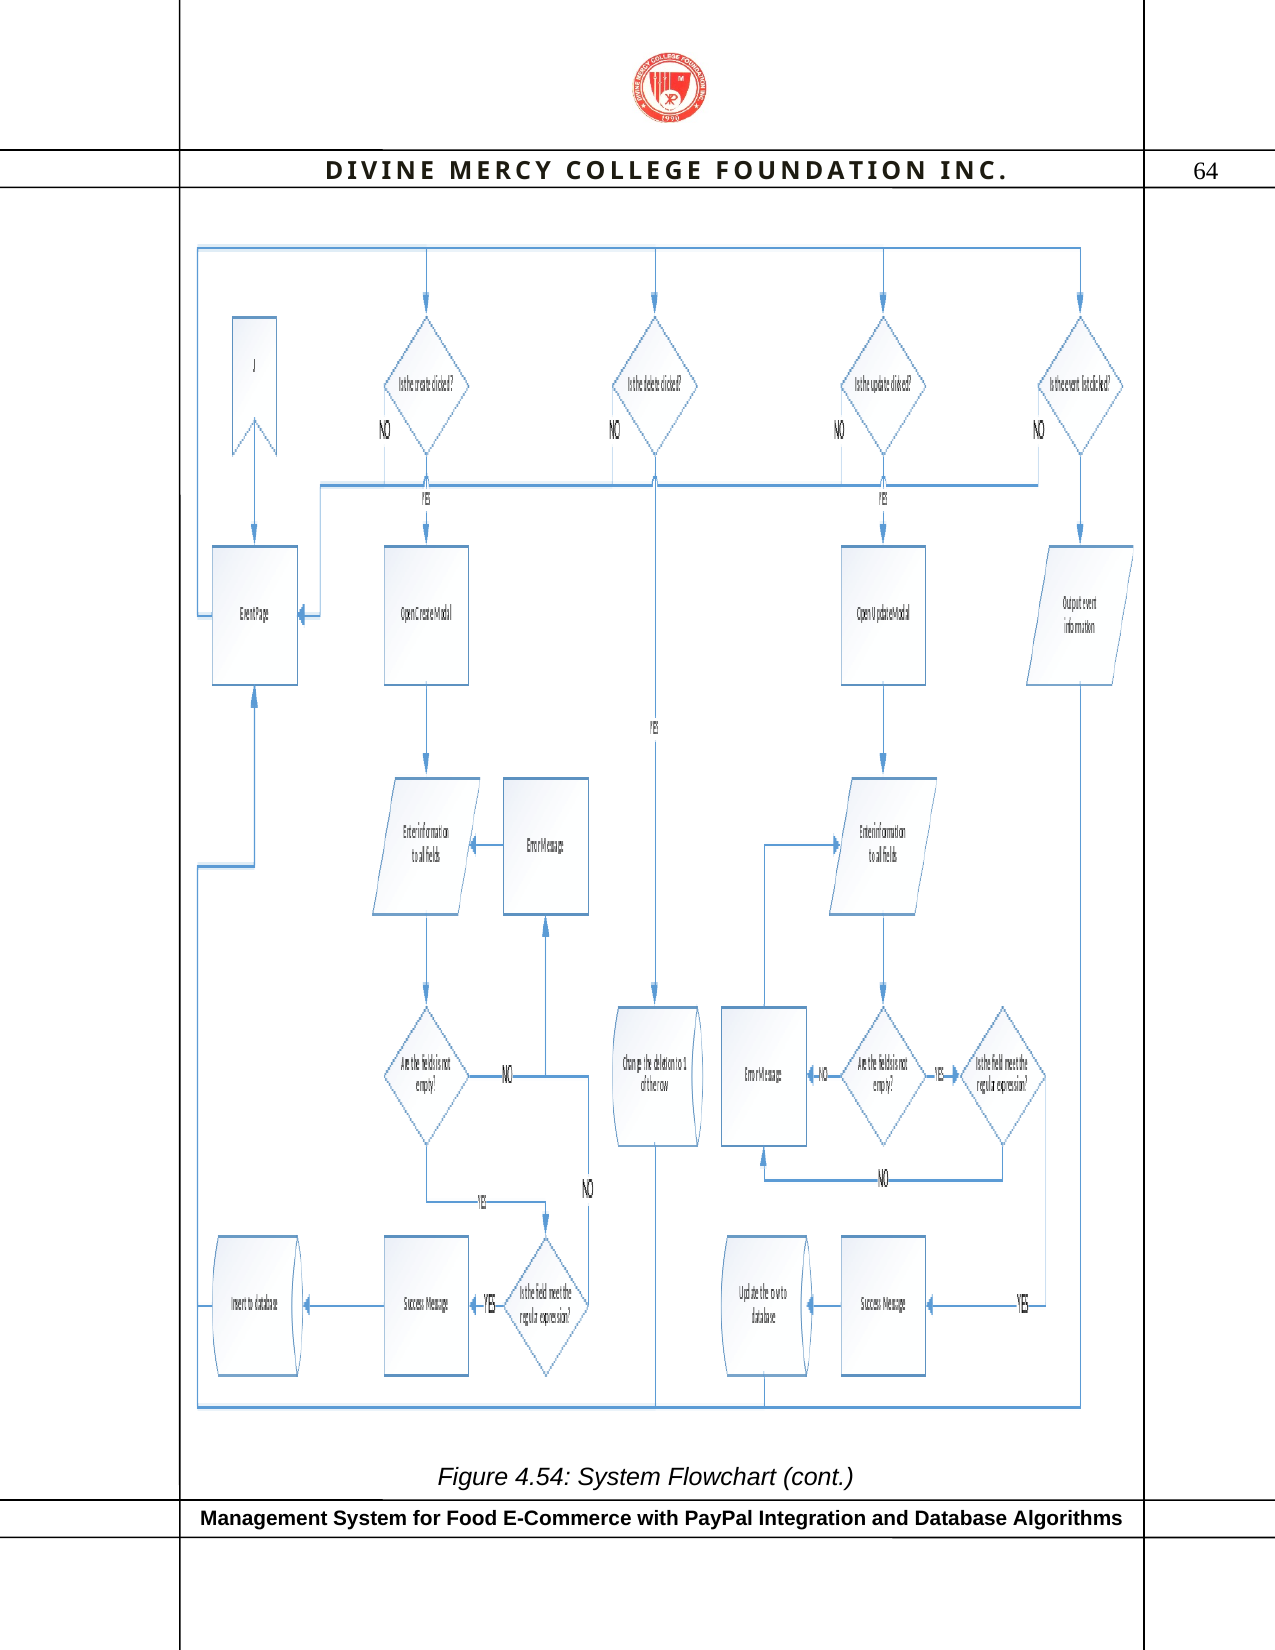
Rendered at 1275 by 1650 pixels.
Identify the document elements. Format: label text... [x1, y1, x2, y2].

picture [632, 52, 709, 123]
text Figure 4.54: System Flowchart (cont.) [187, 1462, 1106, 1490]
